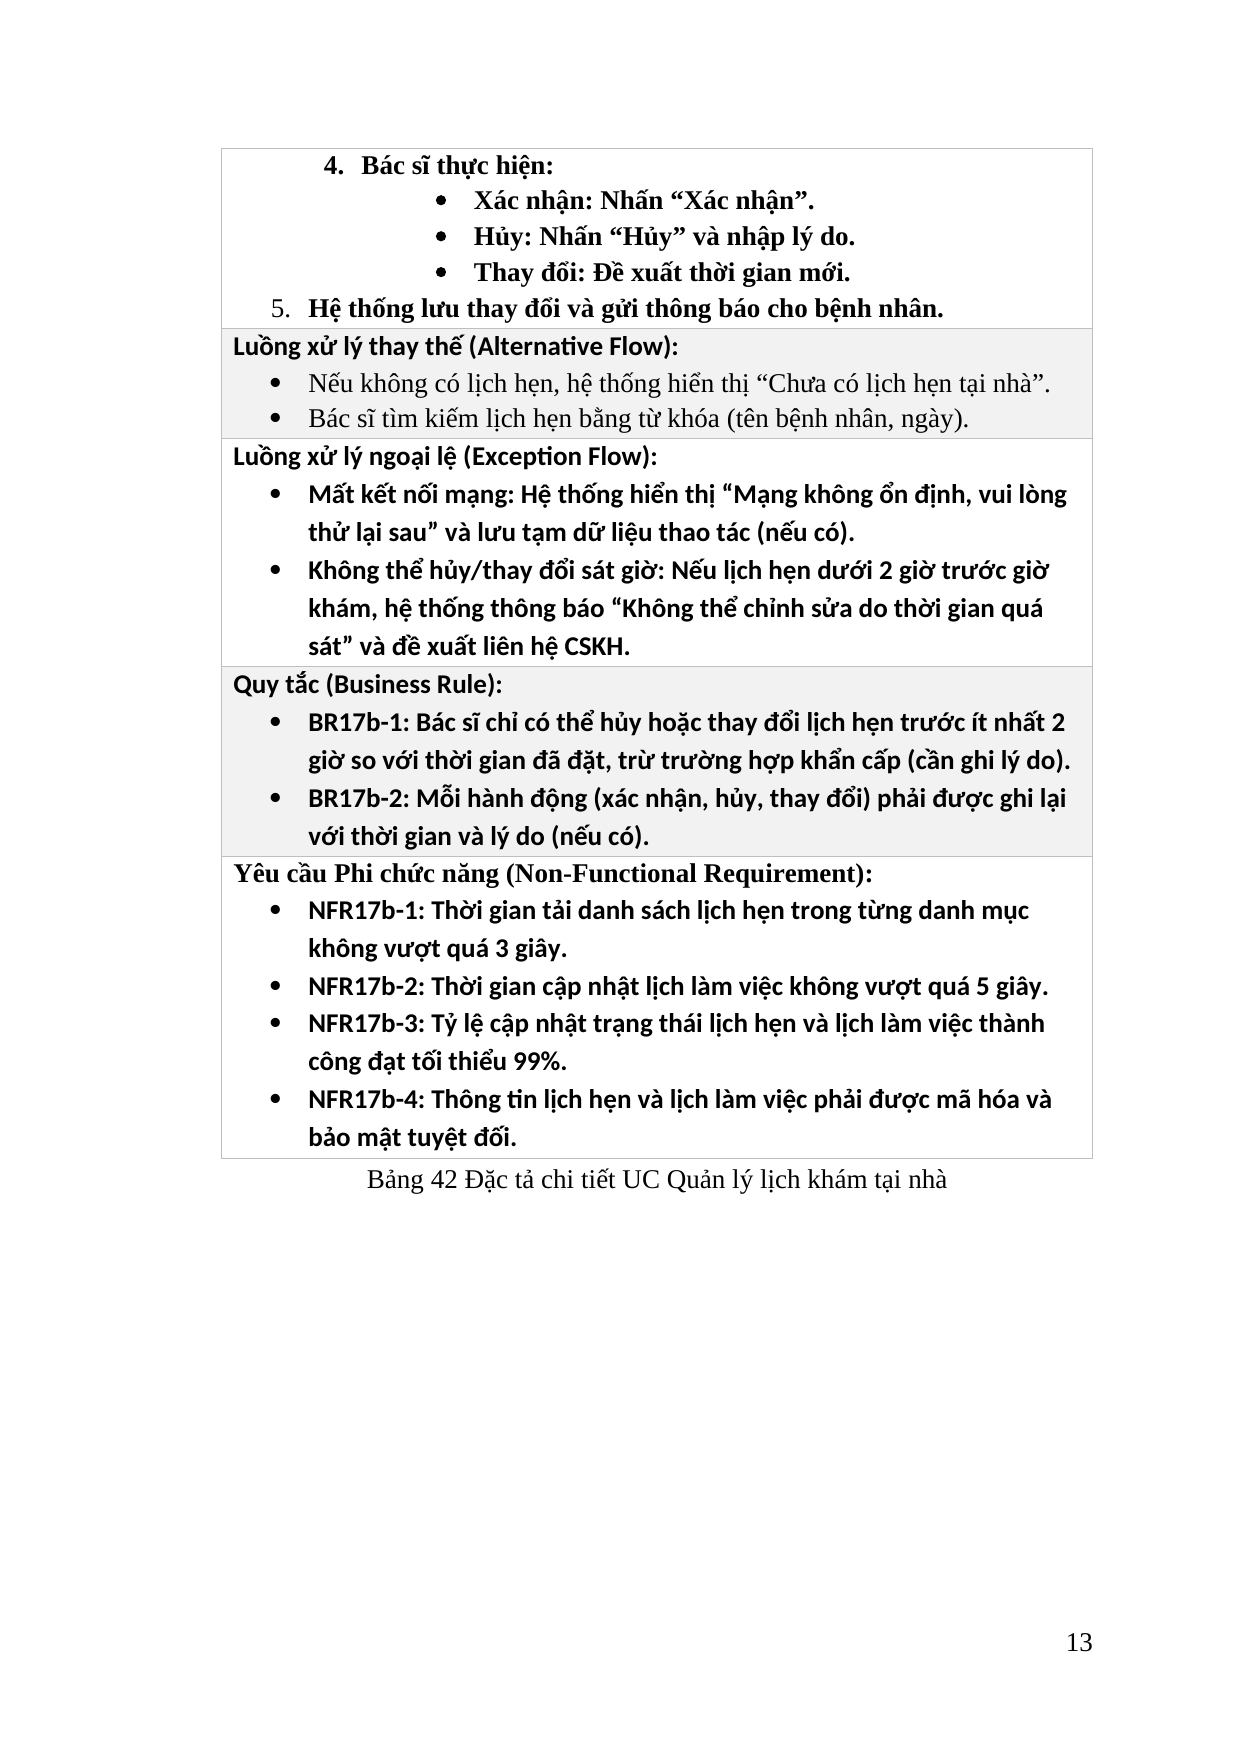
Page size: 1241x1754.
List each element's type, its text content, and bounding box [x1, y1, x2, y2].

table_cell Yêu cầu Phi chức năng (Non-Functional Requirement): NFR17b-1: Thời gian tải danh sách lịch hẹn trong từng danh mục không vượt quá 3 giây. NFR17b-2: Thời gian cập nhật lịch làm việc không vượt quá 5 giây. NFR17b-3: Tỷ lệ cập nhật trạng thái lịch hẹn và lịch làm việc thành công đạt tối thiểu 99%. NFR17b-4: Thông tin lịch hẹn và lịch làm việc phải được mã hóa và bảo mật tuyệt đối. [222, 857, 1092, 1158]
table_cell Quy tắc (Business Rule): BR17b-1: Bác sĩ chỉ có thể hủy hoặc thay đổi lịch hẹn trước ít nhất 2 giờ so với thời gian đã đặt, trừ trường hợp khẩn cấp (cần ghi lý do). BR17b-2: Mỗi hành động (xác nhận, hủy, thay đổi) phải được ghi lại với thời gian và lý do (nếu có). [222, 667, 1092, 856]
text Bảng 42 Đặc tả chi tiết UC Quản lý lịch khám tại nhà [221, 1163, 1092, 1194]
table_cell Luồng xử lý thay thế (Alternative Flow): Nếu không có lịch hẹn, hệ thống hiển thị “Chưa có lịch hẹn tại nhà”. Bác sĩ tìm kiếm lịch hẹn bằng từ khóa (tên bệnh nhân, ngày). [222, 329, 1092, 438]
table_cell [222, 149, 1092, 328]
table_cell Luồng xử lý ngoại lệ (Exception Flow): Mất kết nối mạng: Hệ thống hiển thị “Mạng không ổn định, vui lòng thử lại sau” và lưu tạm dữ liệu thao tác (nếu có). Không thể hủy/thay đổi sát giờ: Nếu lịch hẹn dưới 2 giờ trước giờ khám, hệ thống thông báo “Không thể chỉnh sửa do thời gian quá sát” và đề xuất liên hệ CSKH. [222, 439, 1092, 666]
